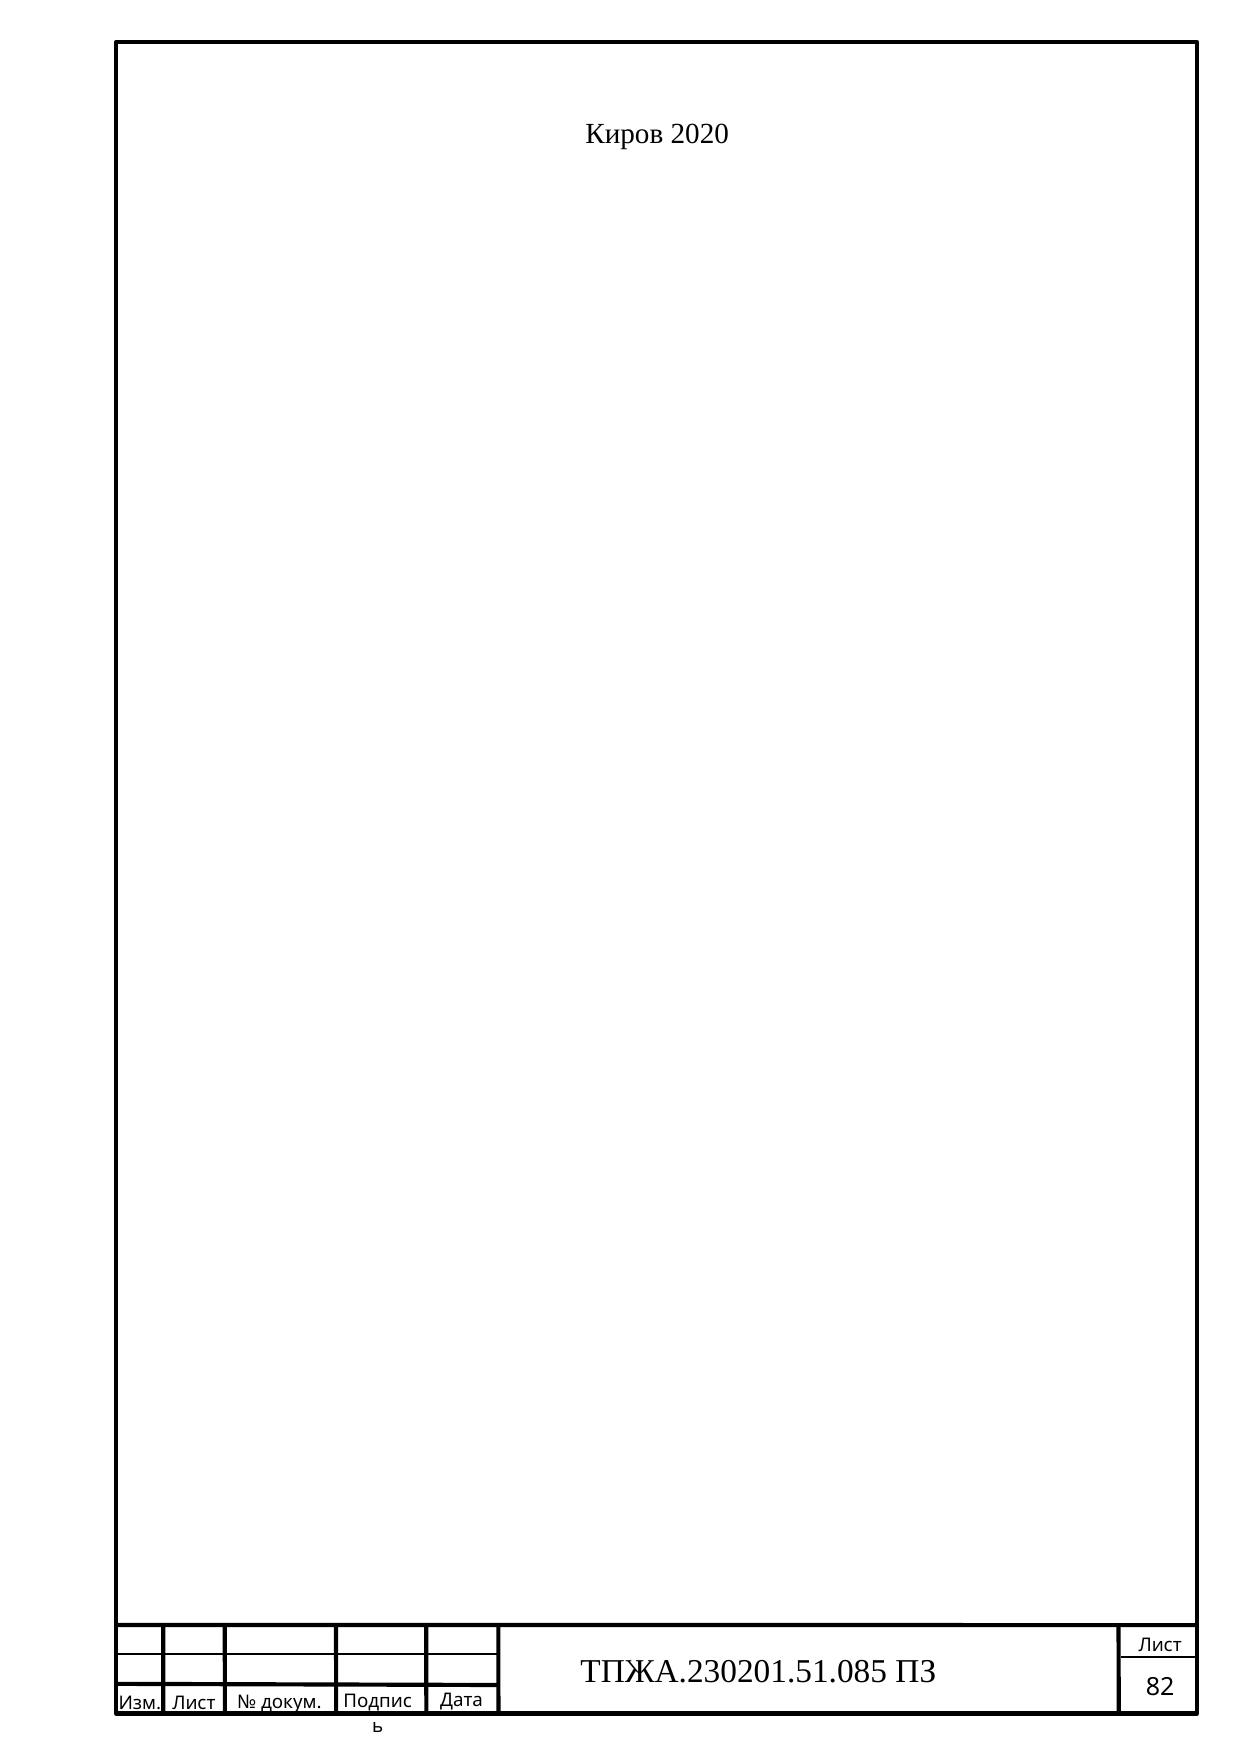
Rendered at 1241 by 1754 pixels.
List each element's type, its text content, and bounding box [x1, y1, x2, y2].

text Киров 2020 [162, 117, 1152, 150]
